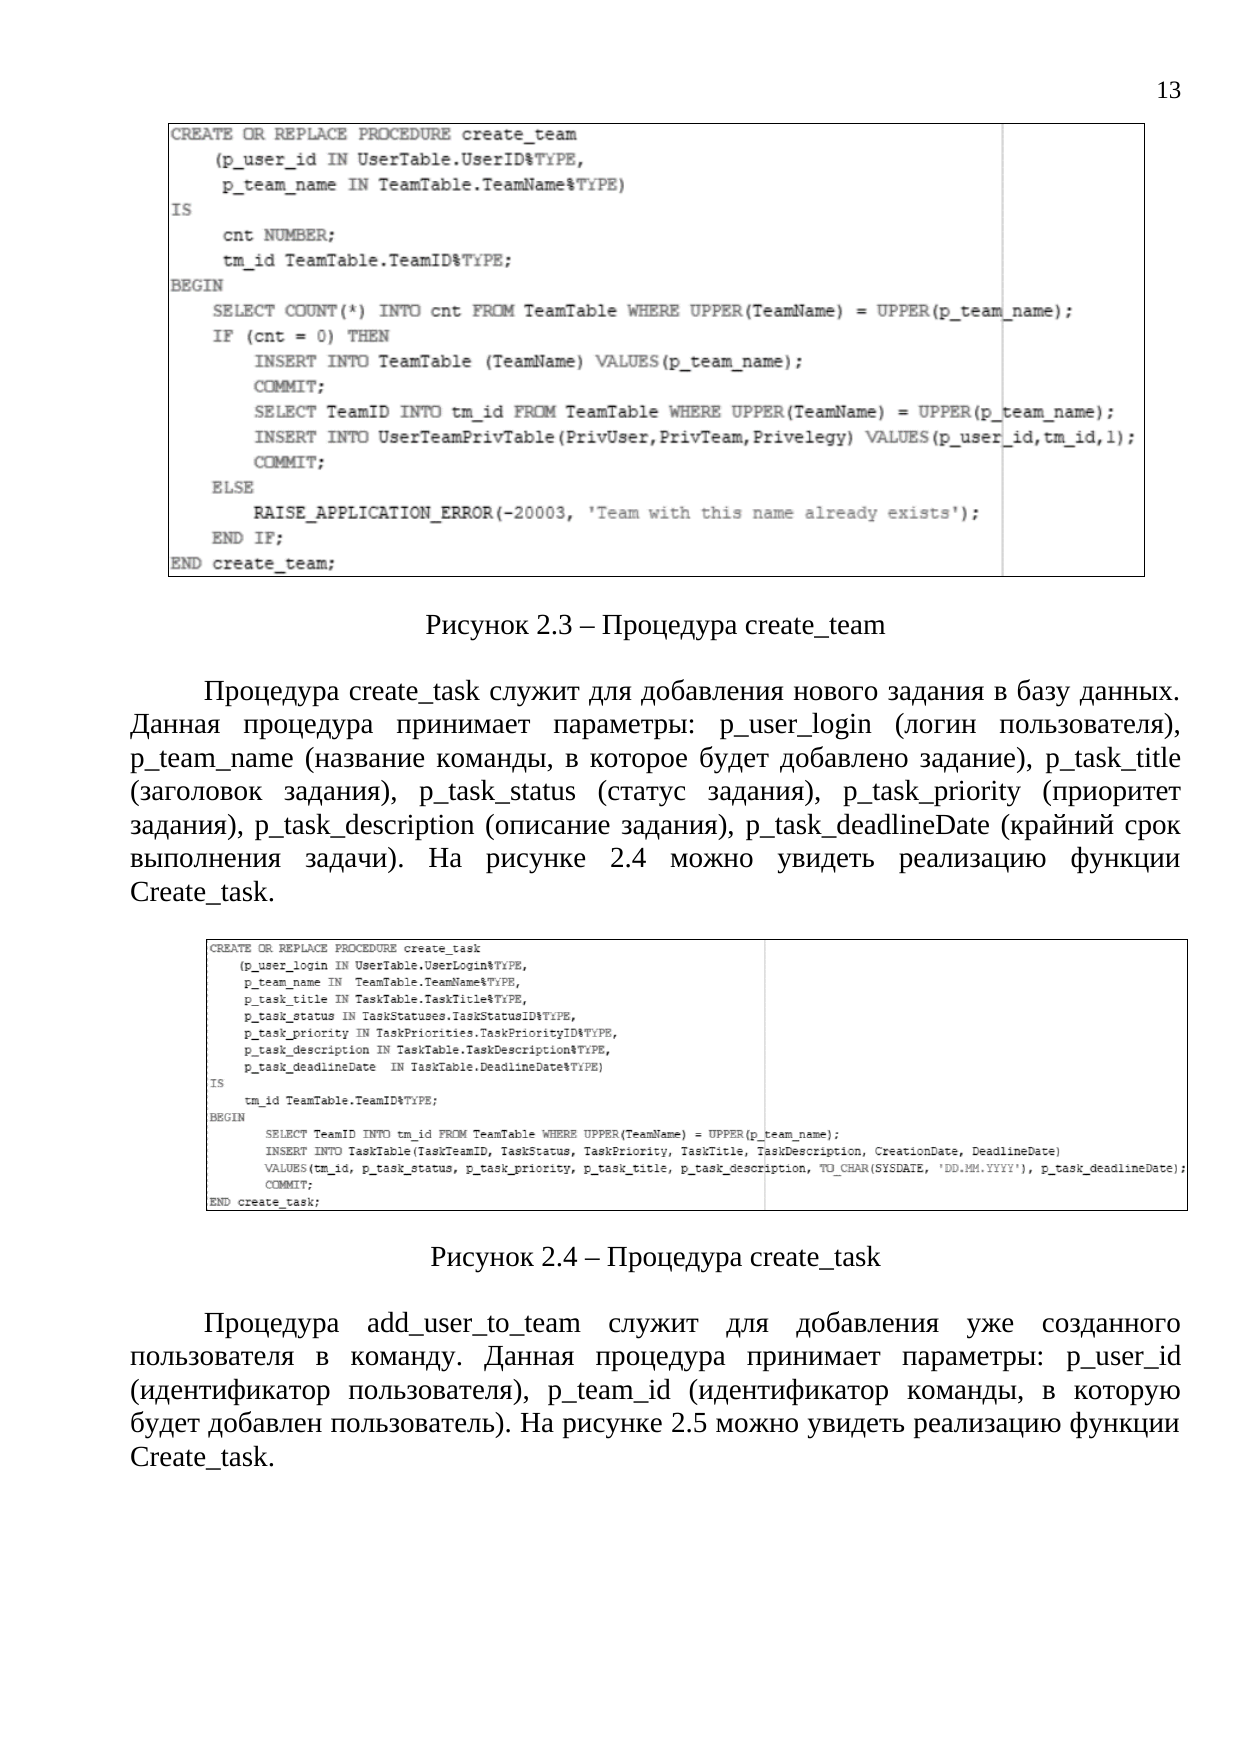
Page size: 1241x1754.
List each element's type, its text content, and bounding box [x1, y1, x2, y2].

text Рисунок 2.4 – Процедура create_task [130, 1239, 1181, 1273]
picture [169, 124, 1144, 576]
text Рисунок 2.3 – Процедура create_team [130, 607, 1181, 641]
text Процедура create_task служит для добавления нового задания в базу данных. Данная процедура принимает параметры: p_user_login (логин пользователя), p_team_name (название команды, в которое будет добавлено задание), p_task_title (заголовок задания), p_task_status (статус задания), p_task_priority (приоритет задания), p_task_description (описание задания), p_task_deadlineDate (крайний срок выполнения задачи). На рисунке 2.4 можно увидеть реализацию функции Create_task. [130, 673, 1181, 908]
text Процедура add_user_to_team служит для добавления уже созданного пользователя в команду. Данная процедура принимает параметры: p_user_id (идентификатор пользователя), p_team_id (идентификатор команды, в которую будет добавлен пользователь). На рисунке 2.5 можно увидеть реализацию функции Create_task. [130, 1305, 1181, 1472]
picture [207, 940, 1187, 1210]
